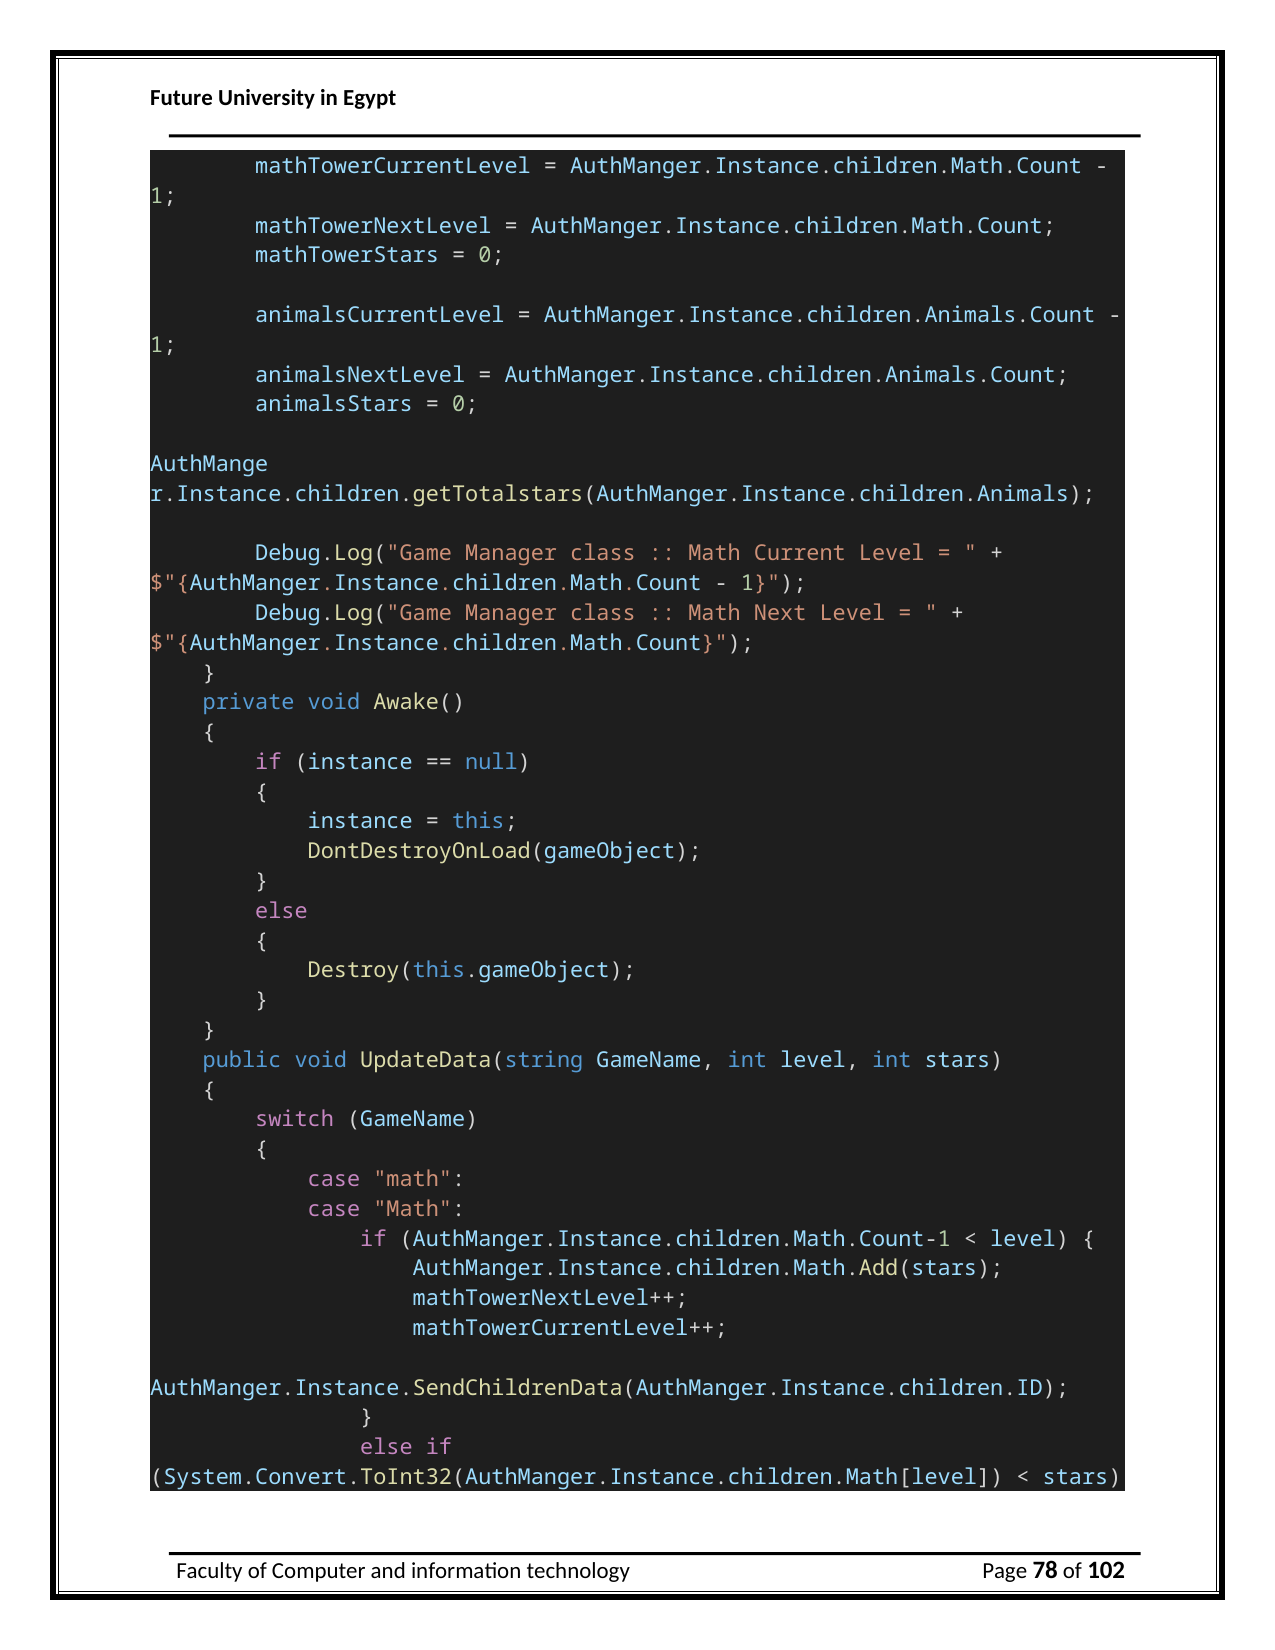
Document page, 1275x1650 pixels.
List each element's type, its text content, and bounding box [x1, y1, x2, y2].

text { [150, 1133, 1125, 1163]
text } [150, 656, 1125, 686]
text case "Math": [150, 1193, 1125, 1222]
text if (AuthManger.Instance.children.Math.Count-1 < level) { [150, 1222, 1125, 1252]
text public void UpdateData(string GameName, int level, int stars) [150, 1044, 1125, 1073]
text mathTowerCurrentLevel = AuthManger.Instance.children.Math.Count - 1; [150, 150, 1125, 209]
text } [150, 984, 1125, 1014]
text Debug.Log("Game Manager class :: Math Next Level = " + $"{AuthManger.Instance.children.Math.Count}"); [150, 597, 1125, 656]
text { [150, 924, 1125, 954]
text animalsNextLevel = AuthManger.Instance.children.Animals.Count; [150, 358, 1125, 388]
text mathTowerNextLevel = AuthManger.Instance.children.Math.Count; [150, 209, 1125, 239]
text DontDestroyOnLoad(gameObject); [150, 835, 1125, 865]
text mathTowerNextLevel++; [150, 1282, 1125, 1312]
text } [150, 1014, 1125, 1044]
text else if (System.Convert.ToInt32(AuthManger.Instance.children.Math[level]) < stars) [150, 1431, 1125, 1491]
text private void Awake() [150, 686, 1125, 716]
text mathTowerStars = 0; [150, 239, 1125, 269]
text } [150, 865, 1125, 895]
text if (instance == null) [150, 746, 1125, 776]
text switch (GameName) [150, 1103, 1125, 1133]
text else [150, 895, 1125, 924]
text Debug.Log("Game Manager class :: Math Current Level = " + $"{AuthManger.Instance.children.Math.Count - 1}"); [150, 537, 1125, 597]
text { [150, 716, 1125, 746]
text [150, 1342, 1125, 1401]
text animalsCurrentLevel = AuthManger.Instance.children.Animals.Count - 1; [150, 299, 1125, 358]
text mathTowerCurrentLevel++; [150, 1312, 1125, 1342]
text { [150, 1073, 1125, 1103]
text animalsStars = 0; [150, 388, 1125, 418]
text AuthManger.Instance.children.getTotalstars(AuthManger.Instance.children.Animals); [150, 418, 1125, 507]
text AuthManger.Instance.children.Math.Add(stars); [150, 1252, 1125, 1282]
text case "math": [150, 1163, 1125, 1193]
text } [150, 1401, 1125, 1431]
text { [150, 776, 1125, 805]
text Destroy(this.gameObject); [150, 954, 1125, 984]
text instance = this; [150, 805, 1125, 835]
